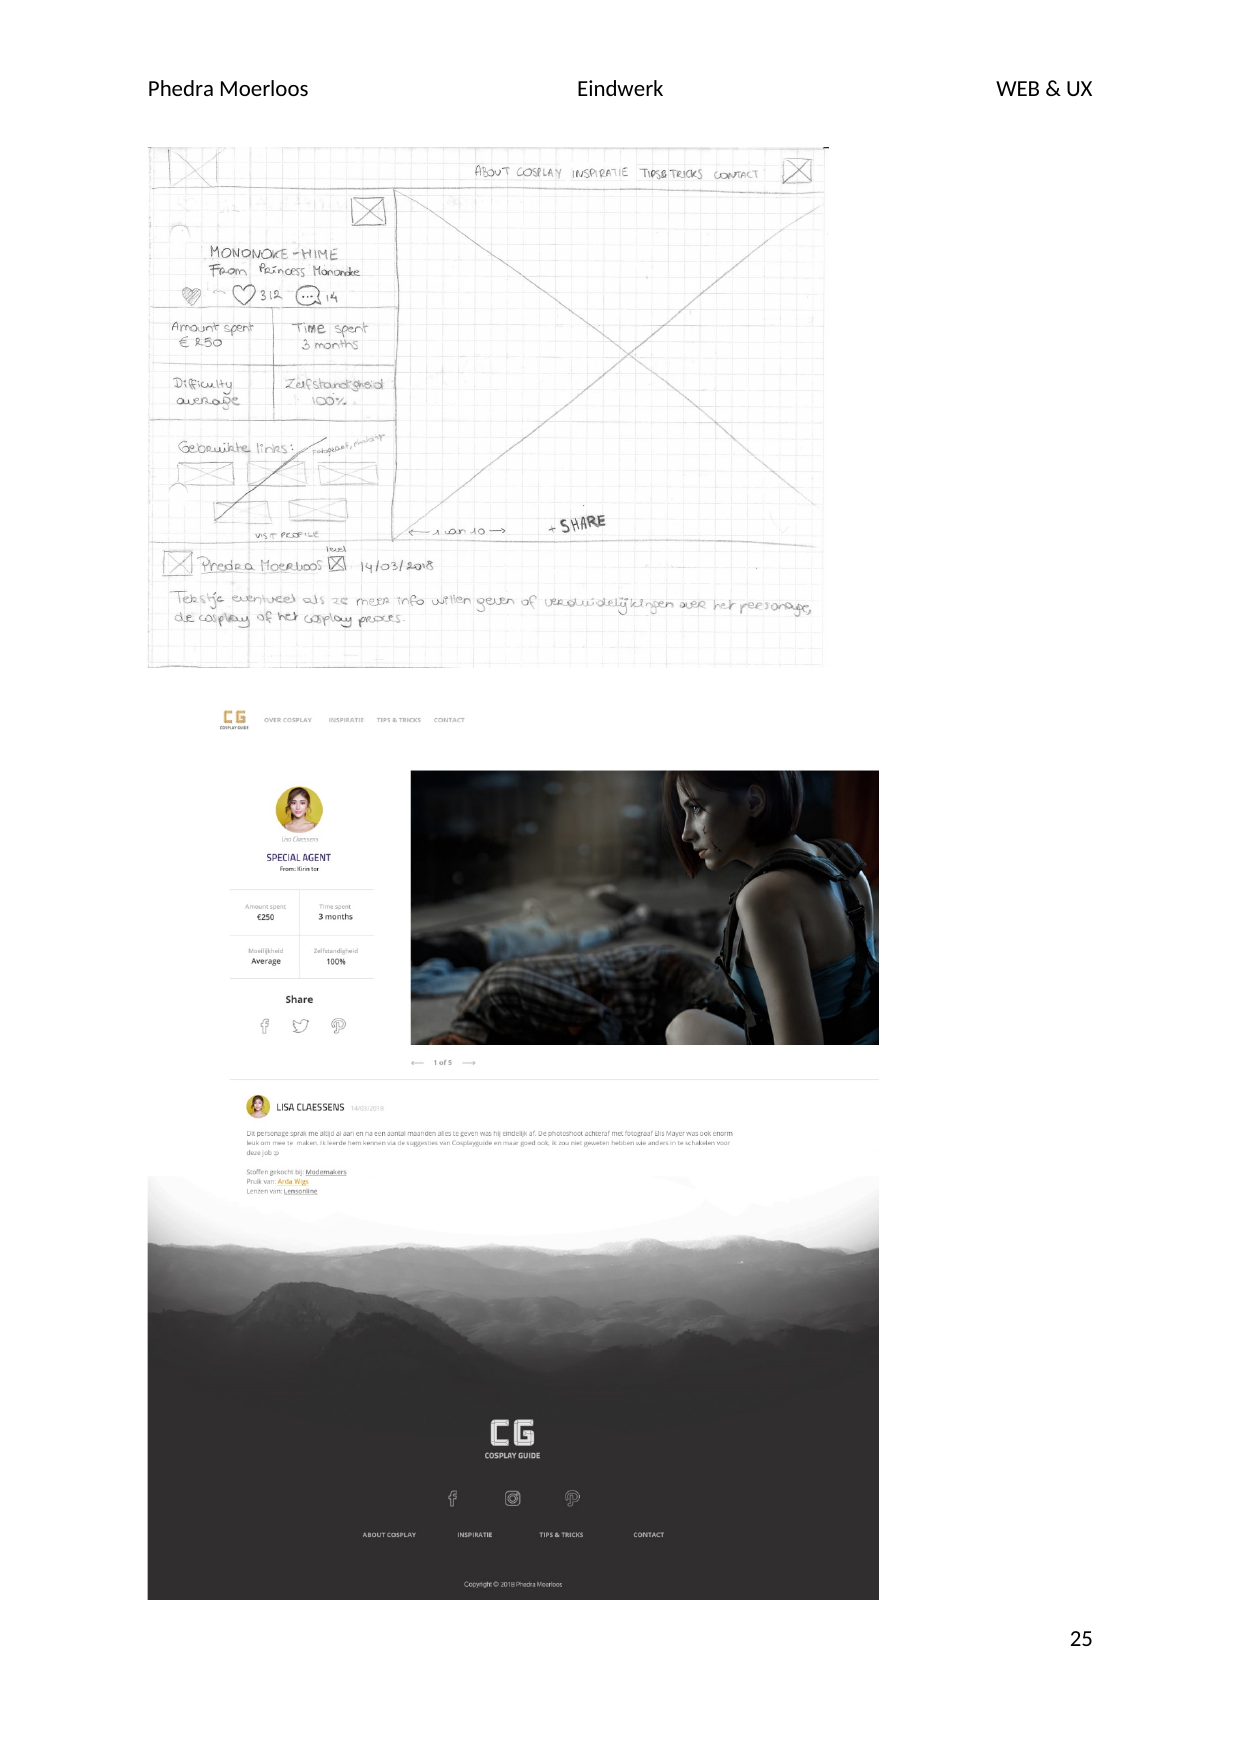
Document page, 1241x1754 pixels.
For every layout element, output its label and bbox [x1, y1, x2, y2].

picture [147, 147, 829, 668]
picture [147, 670, 879, 1600]
